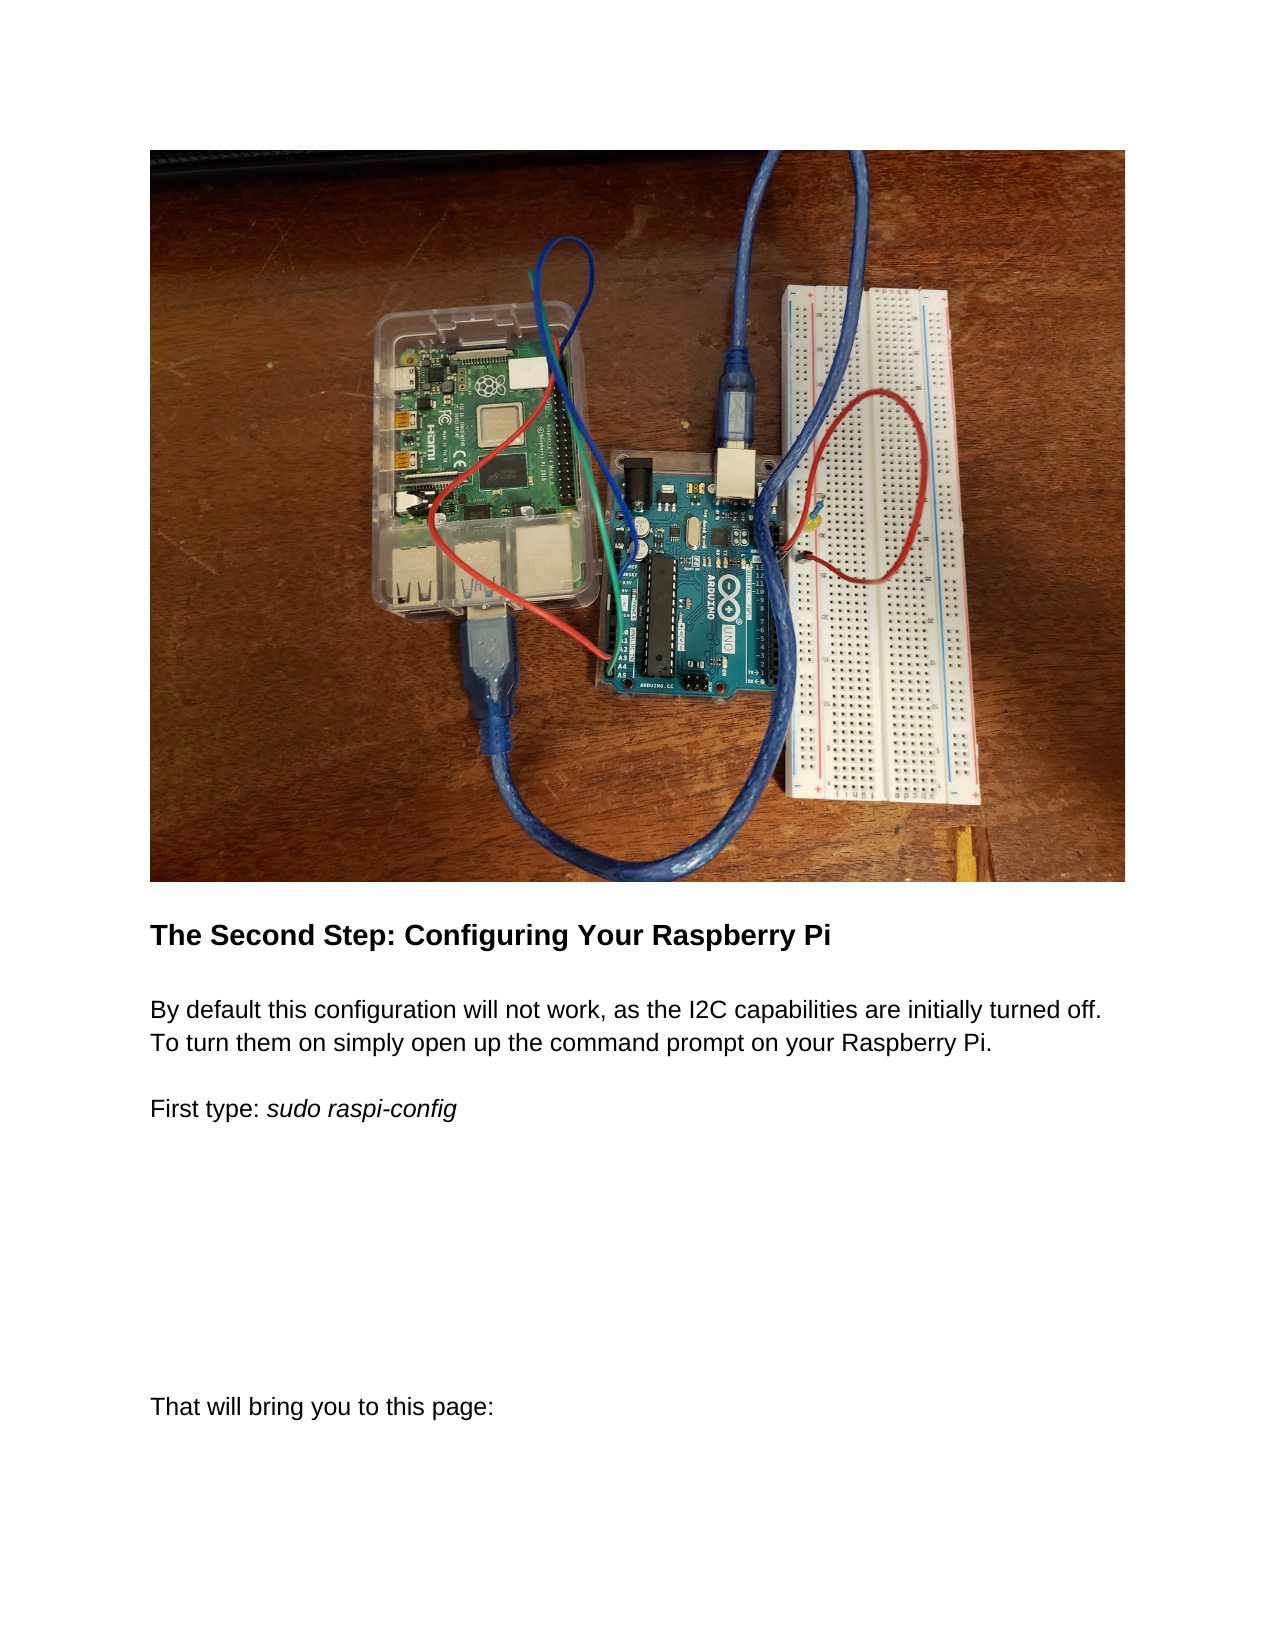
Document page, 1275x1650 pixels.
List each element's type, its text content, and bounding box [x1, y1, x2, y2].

text By default this configuration will not work, as the I2C capabilities are initially turned off. To turn them on simply open up the command prompt on your Raspberry Pi. [150, 995, 1125, 1057]
text That will bring you to this page: [150, 1391, 1125, 1420]
picture [150, 150, 1125, 882]
text The Second Step: Configuring Your Raspberry Pi [150, 918, 1125, 952]
text First type: sudo raspi-config [150, 1094, 1125, 1123]
